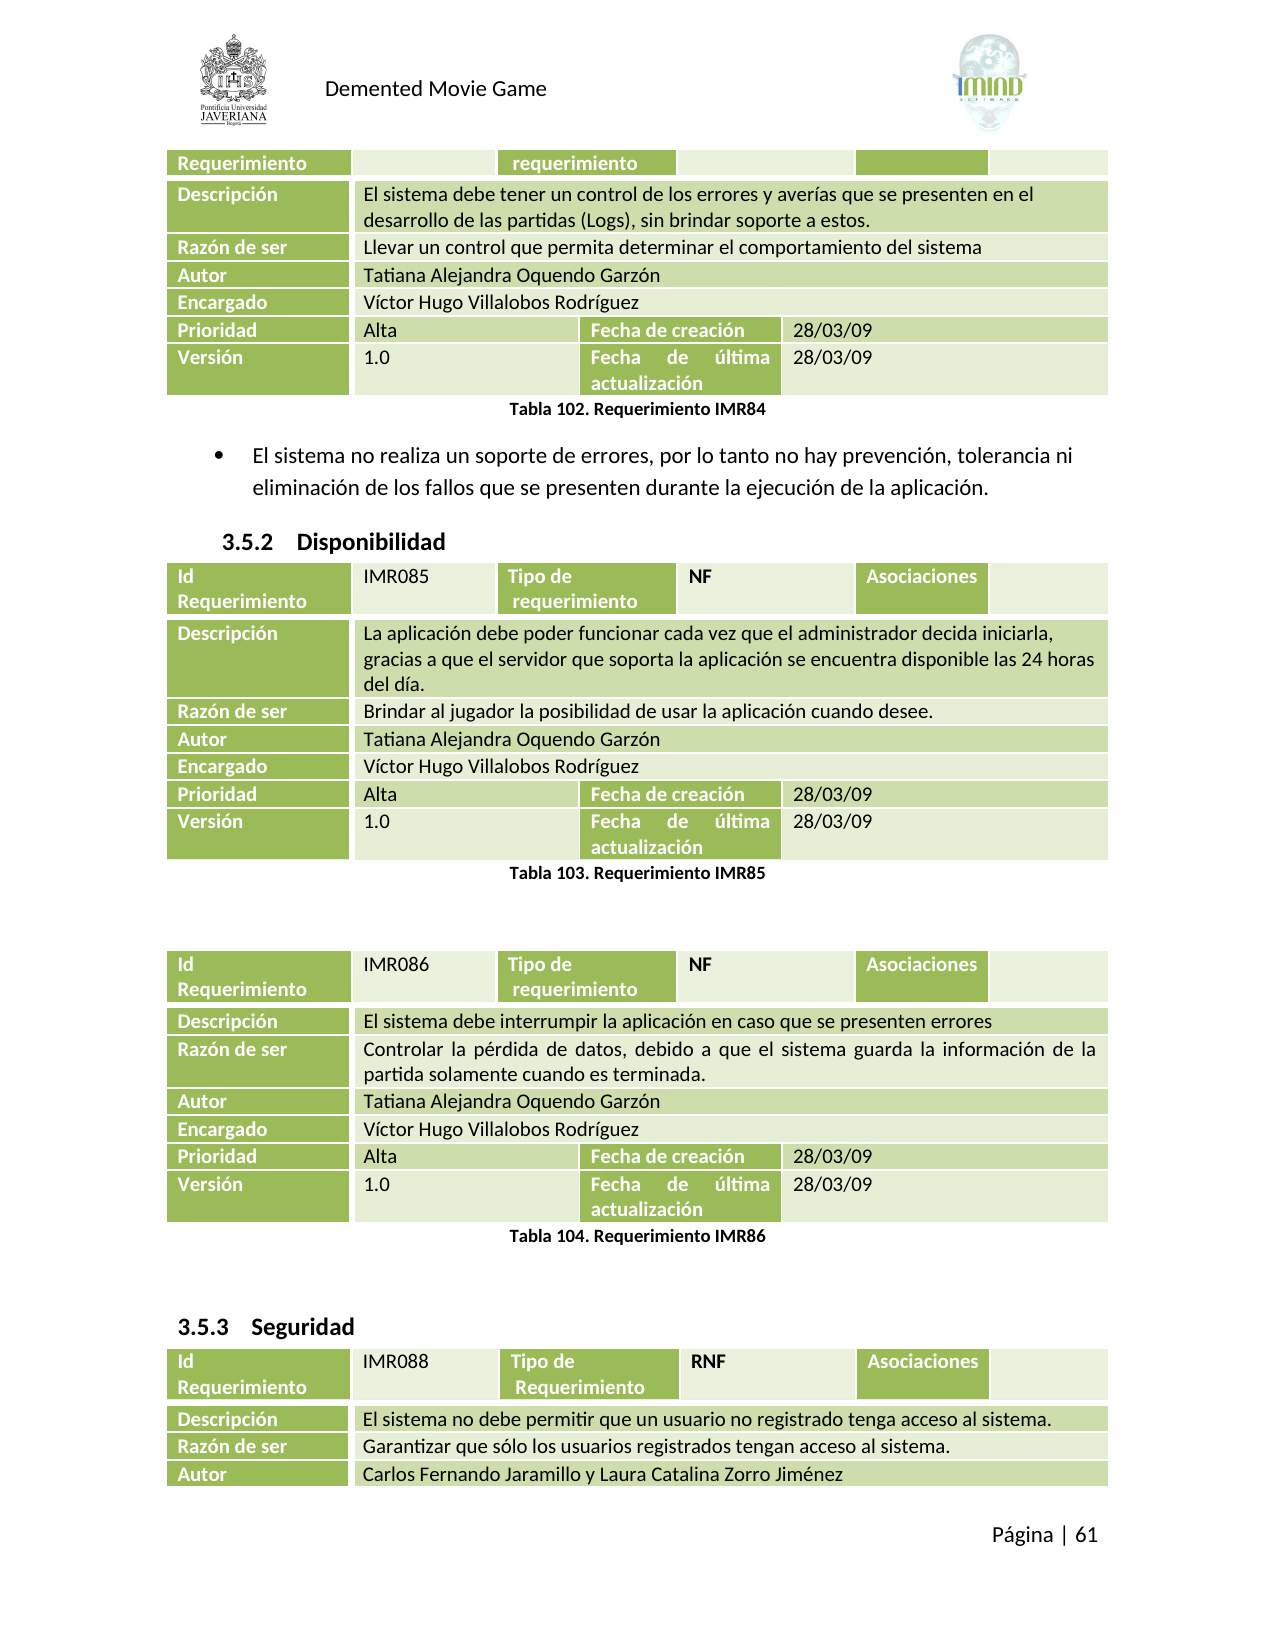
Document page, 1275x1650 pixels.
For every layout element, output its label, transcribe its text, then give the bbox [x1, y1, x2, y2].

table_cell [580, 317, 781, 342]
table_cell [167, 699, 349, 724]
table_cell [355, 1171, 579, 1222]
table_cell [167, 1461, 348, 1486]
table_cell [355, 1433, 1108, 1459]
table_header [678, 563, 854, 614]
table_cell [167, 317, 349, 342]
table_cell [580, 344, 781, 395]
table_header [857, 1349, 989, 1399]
list El sistema no realiza un soporte de errores, por lo tanto no hay prevención, tolerancia ni eliminación de los fallos que se presenten durante la ejecución de la aplicación. [215, 441, 1098, 501]
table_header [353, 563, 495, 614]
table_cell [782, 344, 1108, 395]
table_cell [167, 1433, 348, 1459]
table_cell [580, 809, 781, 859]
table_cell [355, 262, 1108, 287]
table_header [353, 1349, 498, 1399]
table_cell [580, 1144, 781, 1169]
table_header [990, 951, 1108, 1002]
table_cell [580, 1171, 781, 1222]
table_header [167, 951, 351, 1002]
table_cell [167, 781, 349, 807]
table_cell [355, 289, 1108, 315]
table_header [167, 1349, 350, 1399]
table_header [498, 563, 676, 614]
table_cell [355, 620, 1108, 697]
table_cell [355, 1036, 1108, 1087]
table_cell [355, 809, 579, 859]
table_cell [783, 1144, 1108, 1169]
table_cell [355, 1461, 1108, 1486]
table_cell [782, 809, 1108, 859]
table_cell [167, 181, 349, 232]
text Tabla 102. Requerimiento IMR84 [177, 397, 1098, 420]
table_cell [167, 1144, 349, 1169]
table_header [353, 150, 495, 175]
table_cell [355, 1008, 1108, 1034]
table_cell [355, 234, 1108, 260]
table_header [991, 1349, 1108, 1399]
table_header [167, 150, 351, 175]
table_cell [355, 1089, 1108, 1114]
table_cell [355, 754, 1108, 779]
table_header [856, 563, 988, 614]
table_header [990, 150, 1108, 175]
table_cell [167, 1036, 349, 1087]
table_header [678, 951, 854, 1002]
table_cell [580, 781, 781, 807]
picture [200, 34, 267, 126]
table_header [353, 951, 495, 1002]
picture [951, 34, 1033, 138]
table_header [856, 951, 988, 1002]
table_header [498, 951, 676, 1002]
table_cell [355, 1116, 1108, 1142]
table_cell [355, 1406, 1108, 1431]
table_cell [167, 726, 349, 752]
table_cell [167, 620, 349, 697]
subtitle Disponibilidad [222, 526, 1098, 557]
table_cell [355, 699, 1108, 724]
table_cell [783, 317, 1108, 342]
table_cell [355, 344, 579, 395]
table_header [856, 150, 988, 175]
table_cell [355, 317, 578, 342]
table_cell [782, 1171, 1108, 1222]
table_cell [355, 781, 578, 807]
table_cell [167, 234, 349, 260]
text Tabla 103. Requerimiento IMR85 [177, 862, 1098, 884]
subtitle Seguridad [177, 1312, 1098, 1342]
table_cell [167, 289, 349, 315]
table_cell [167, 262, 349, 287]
text Tabla 104. Requerimiento IMR86 [177, 1224, 1098, 1247]
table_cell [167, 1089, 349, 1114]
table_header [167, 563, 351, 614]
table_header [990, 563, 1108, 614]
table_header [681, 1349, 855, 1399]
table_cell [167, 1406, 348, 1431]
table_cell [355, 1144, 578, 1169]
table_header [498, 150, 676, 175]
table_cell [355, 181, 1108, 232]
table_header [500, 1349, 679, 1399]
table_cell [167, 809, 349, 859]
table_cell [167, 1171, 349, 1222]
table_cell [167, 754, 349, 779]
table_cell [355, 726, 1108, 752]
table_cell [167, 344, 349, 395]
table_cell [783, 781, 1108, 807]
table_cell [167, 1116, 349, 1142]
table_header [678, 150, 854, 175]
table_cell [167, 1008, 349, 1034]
